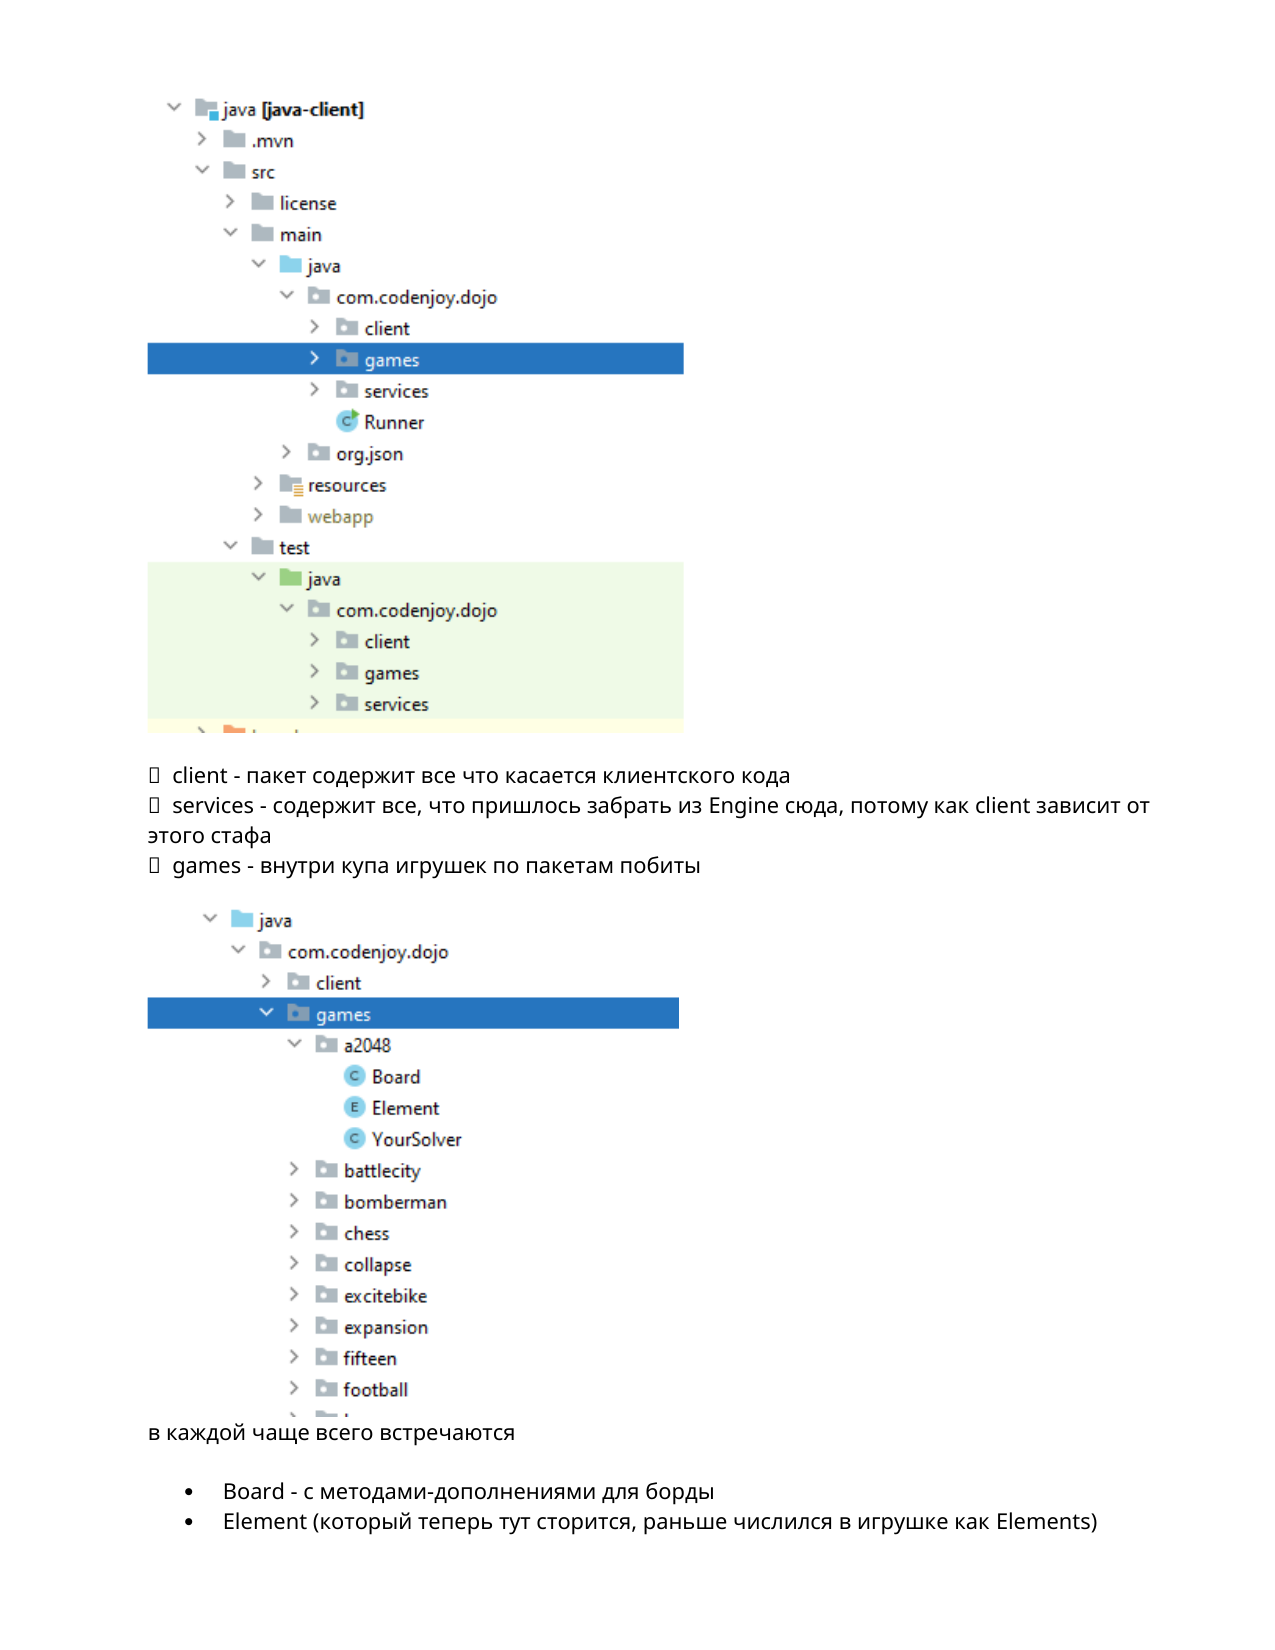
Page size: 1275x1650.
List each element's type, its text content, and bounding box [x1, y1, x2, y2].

text  games - внутри купа игрушек по пакетам побиты [148, 850, 1186, 879]
picture [147, 907, 679, 1417]
picture [147, 88, 684, 733]
list Board - с методами-дополнениями для борды [185, 1476, 1186, 1506]
text  client - пакет содержит все что касается клиентского кода [148, 760, 1186, 790]
list Element (который теперь тут сторится, раньше числился в игрушке как Elements) [185, 1506, 1186, 1535]
text в каждой чаще всего встречаются [148, 1417, 1186, 1447]
text  services - содержит все, что пришлось забрать из Engine сюда, потому как client зависит от этого стафа [148, 790, 1186, 850]
